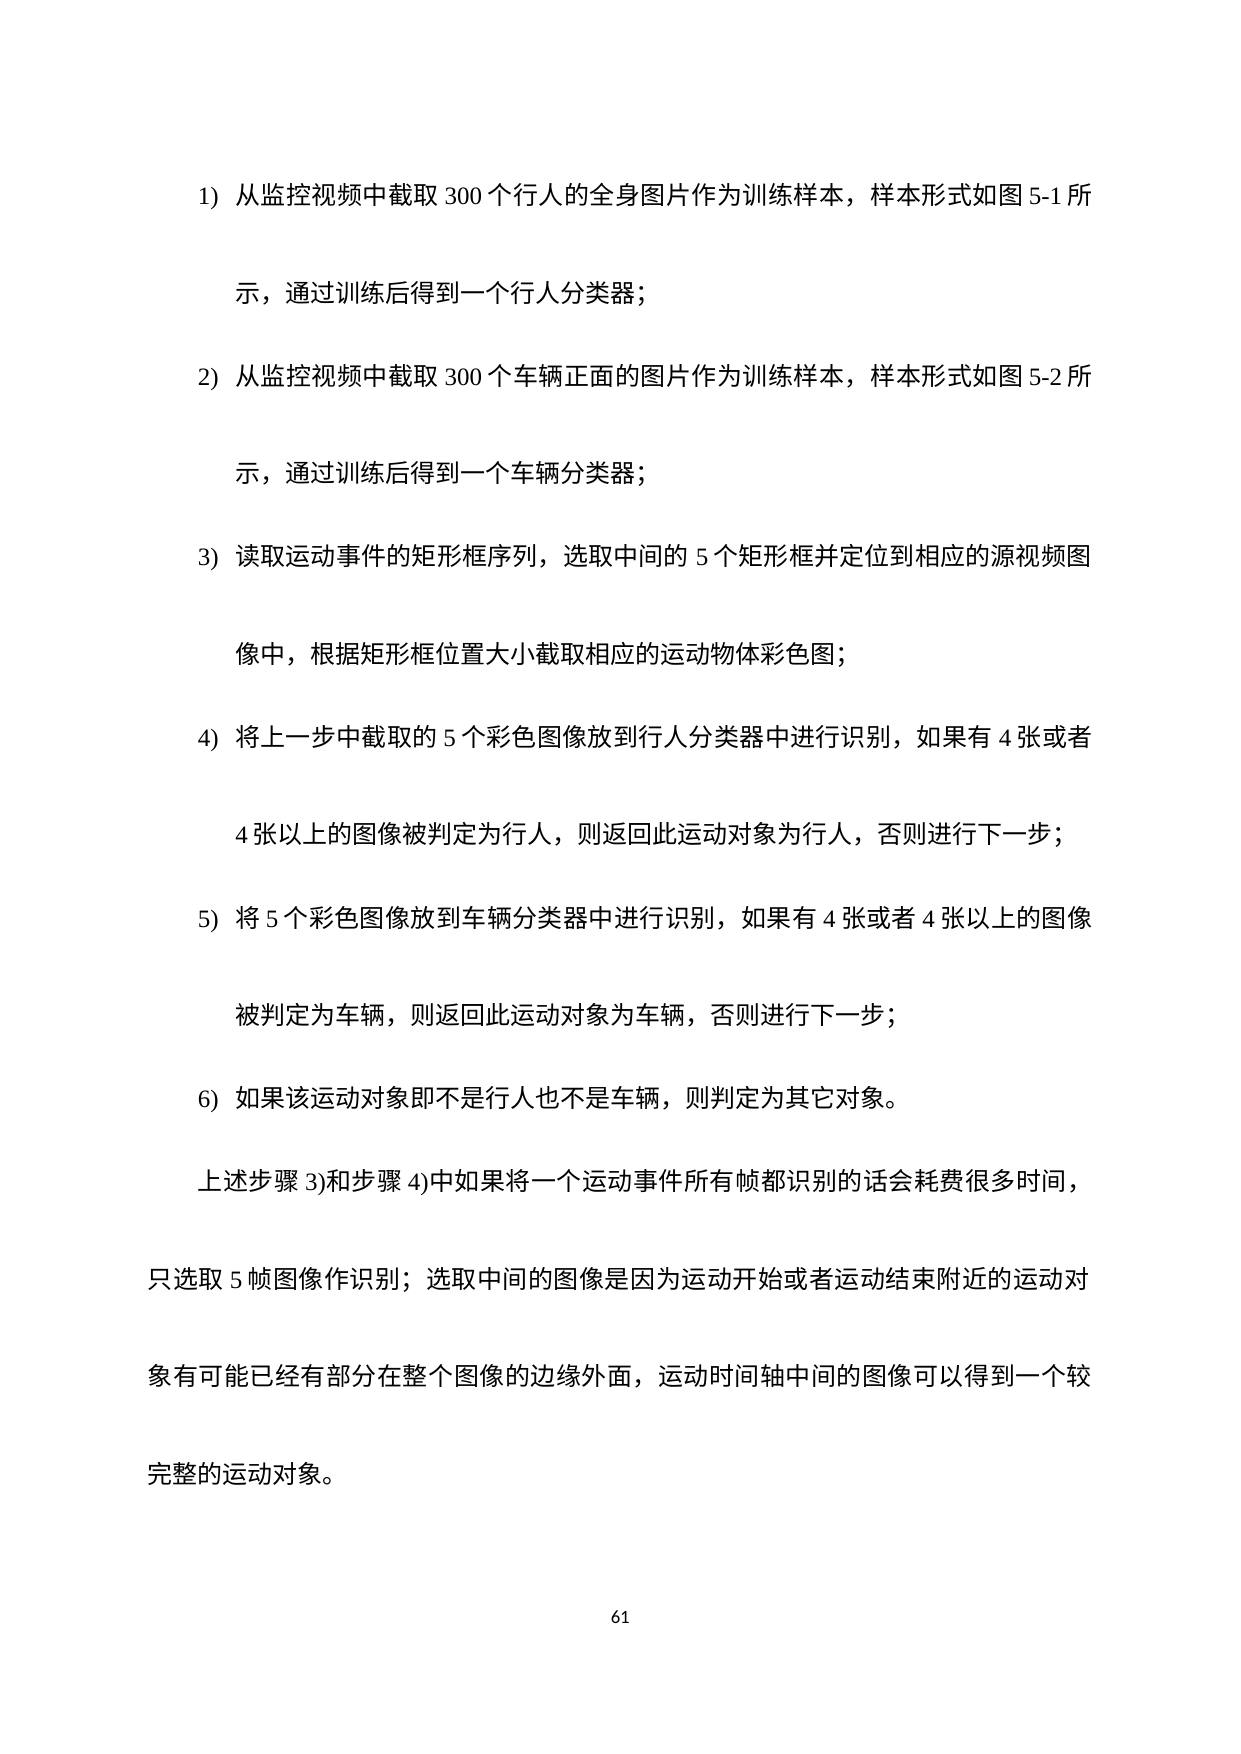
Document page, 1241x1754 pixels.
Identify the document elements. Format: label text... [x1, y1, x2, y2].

list 将上一步中截取的5个彩色图像放到行人分类器中进行识别，如果有4张或者4张以上的图像被判定为行人，则返回此运动对象为行人，否则进行下一步； [198, 703, 1092, 866]
list 从监控视频中截取300个行人的全身图片作为训练样本，样本形式如图5-1所示，通过训练后得到一个行人分类器； [198, 161, 1092, 324]
list 从监控视频中截取300个车辆正面的图片作为训练样本，样本形式如图5-2所示，通过训练后得到一个车辆分类器； [198, 342, 1092, 504]
list 将5个彩色图像放到车辆分类器中进行识别，如果有4张或者4张以上的图像被判定为车辆，则返回此运动对象为车辆，否则进行下一步； [198, 884, 1092, 1046]
list 如果该运动对象即不是行人也不是车辆，则判定为其它对象。 [198, 1064, 1092, 1129]
text 上述步骤3)和步骤4)中如果将一个运动事件所有帧都识别的话会耗费很多时间，只选取5帧图像作识别；选取中间的图像是因为运动开始或者运动结束附近的运动对象有可能已经有部分在整个图像的边缘外面，运动时间轴中间的图像可以得到一个较完整的运动对象。 [148, 1147, 1092, 1505]
list 读取运动事件的矩形框序列，选取中间的5个矩形框并定位到相应的源视频图像中，根据矩形框位置大小截取相应的运动物体彩色图； [198, 522, 1092, 685]
